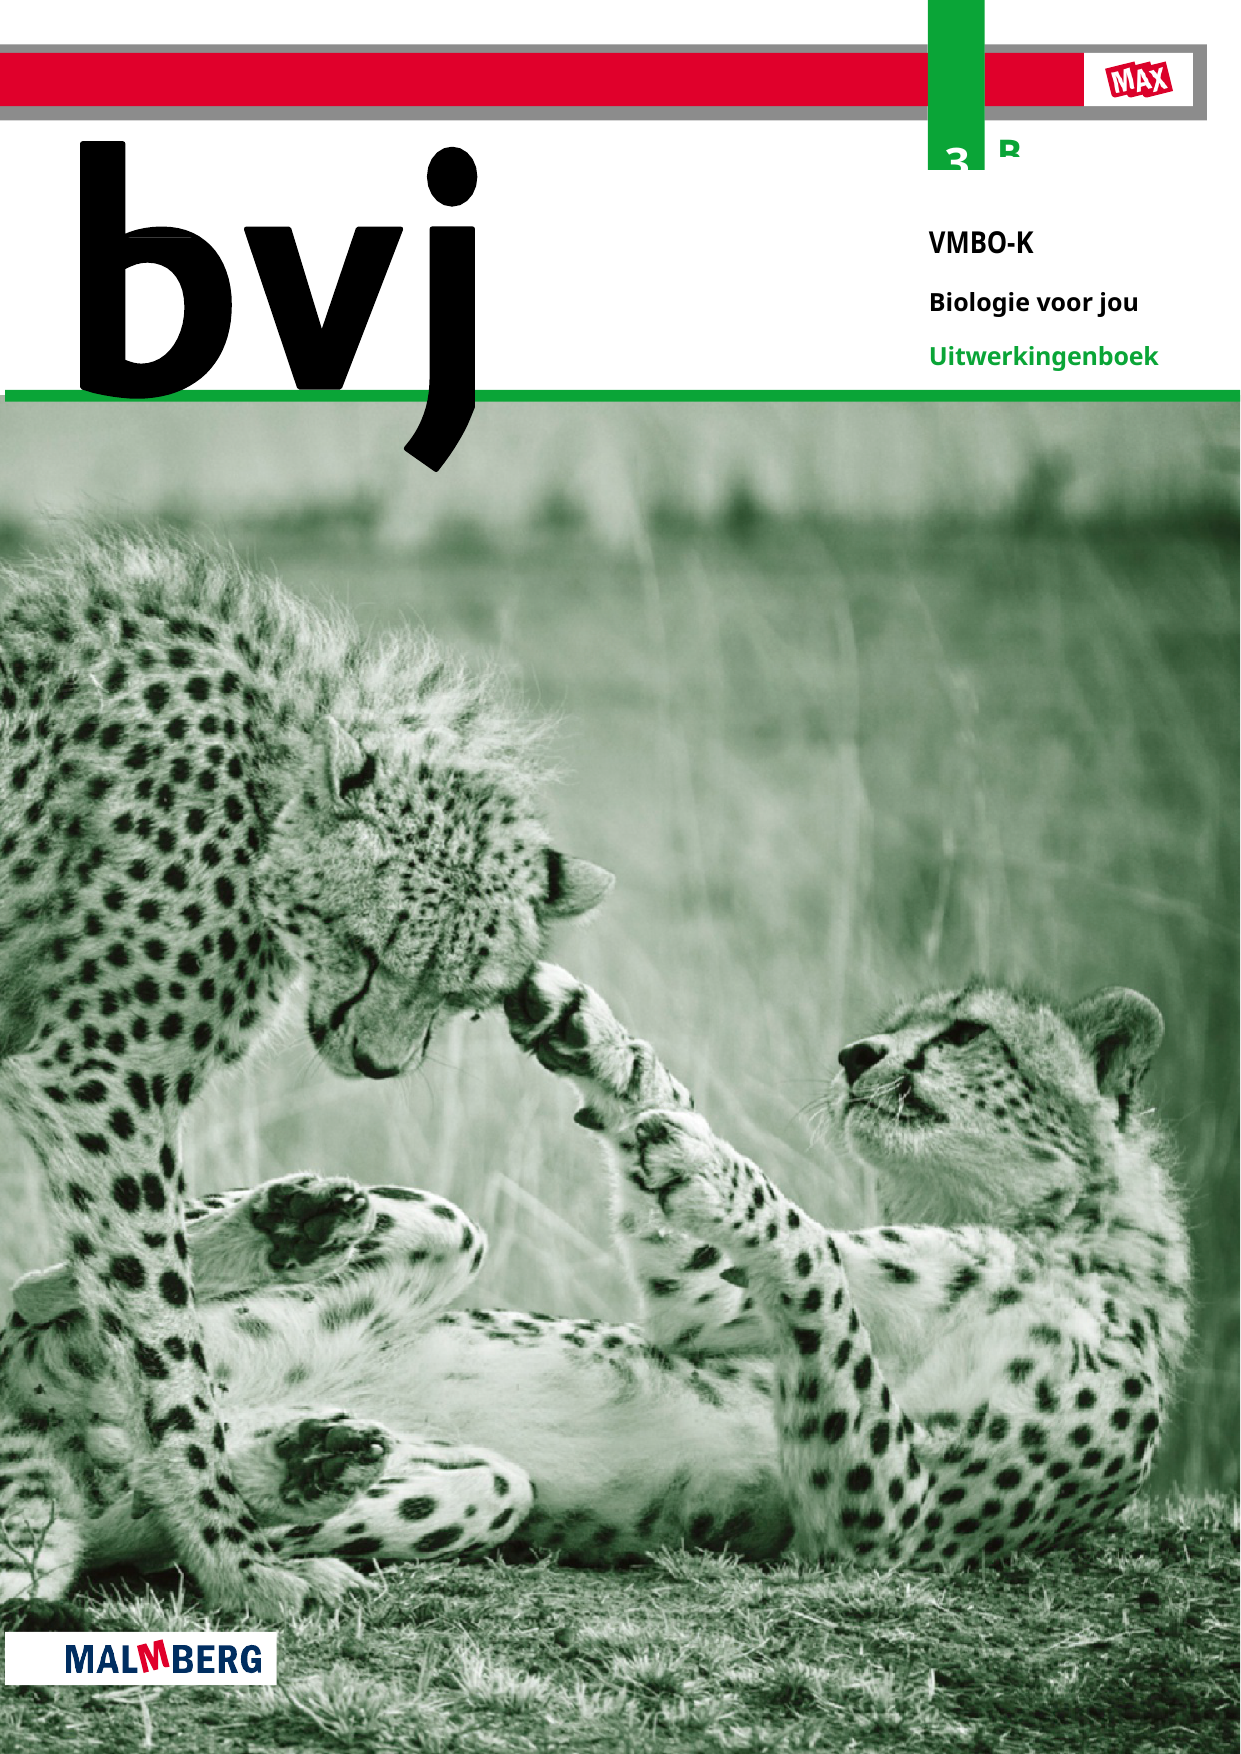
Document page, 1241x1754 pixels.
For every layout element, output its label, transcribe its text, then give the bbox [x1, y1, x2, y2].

text Biologie voor jou Uitwerkingenboek [929, 284, 1184, 372]
picture [1111, 67, 1168, 93]
picture [0, 395, 1241, 1754]
text VMBO-K [929, 221, 1184, 263]
